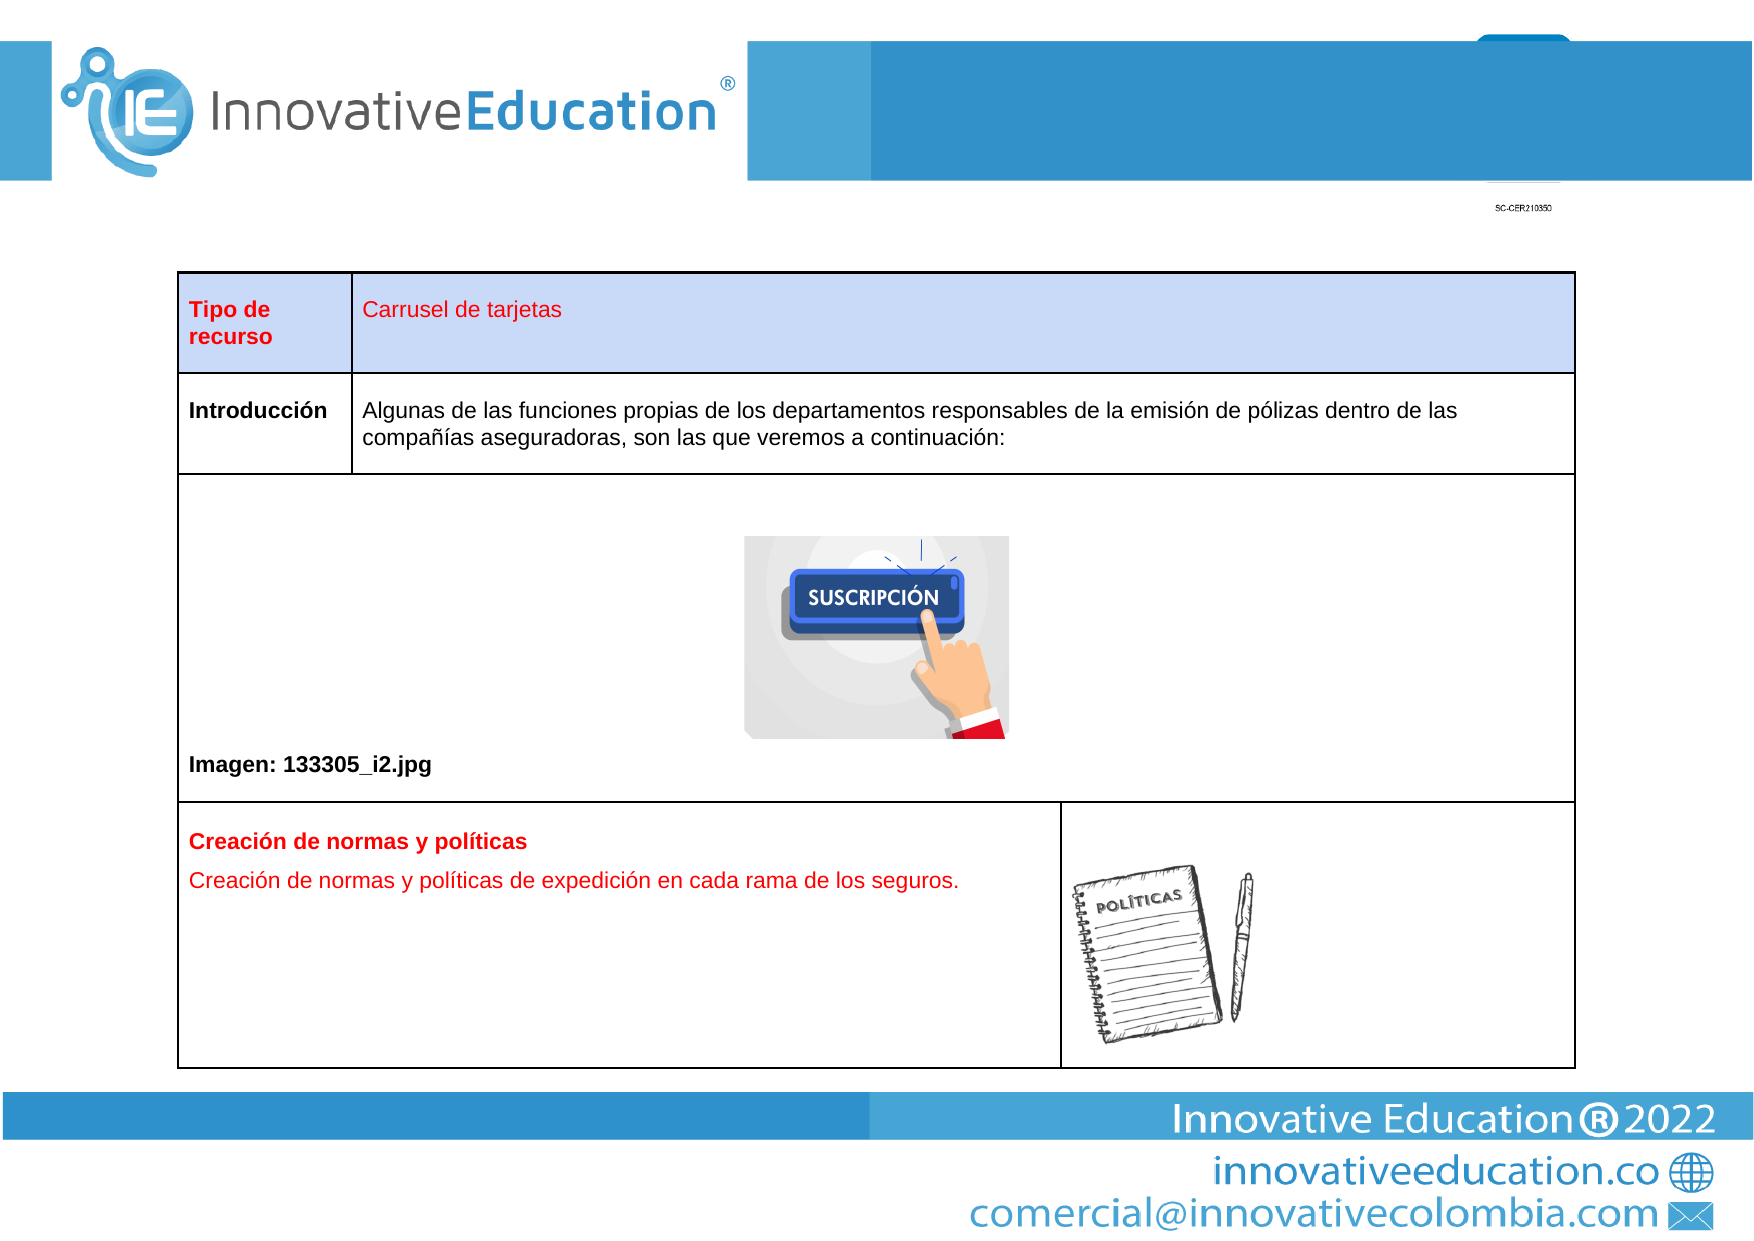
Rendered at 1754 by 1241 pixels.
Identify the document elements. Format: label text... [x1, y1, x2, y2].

table_header Carrusel de tarjetas [353, 274, 1574, 372]
picture [2, 1091, 1754, 1237]
picture [1071, 864, 1254, 1045]
table_cell Algunas de las funciones propias de los departamentos responsables de la emisión de pólizas dentro de las compañías aseguradoras, son las que veremos a continuación: [353, 374, 1574, 473]
picture [744, 536, 1010, 739]
table_header Tipo de recurso [179, 274, 351, 372]
table_cell Introducción [179, 374, 351, 473]
table_cell Imagen: 133305_i2.jpg [179, 475, 1574, 801]
table_cell Creación de normas y políticas Creación de normas y políticas de expedición en cada rama de los seguros. [179, 803, 1060, 1067]
table_cell Imagen: 133305_i3.jpg [1062, 803, 1574, 1067]
picture [0, 28, 1752, 214]
